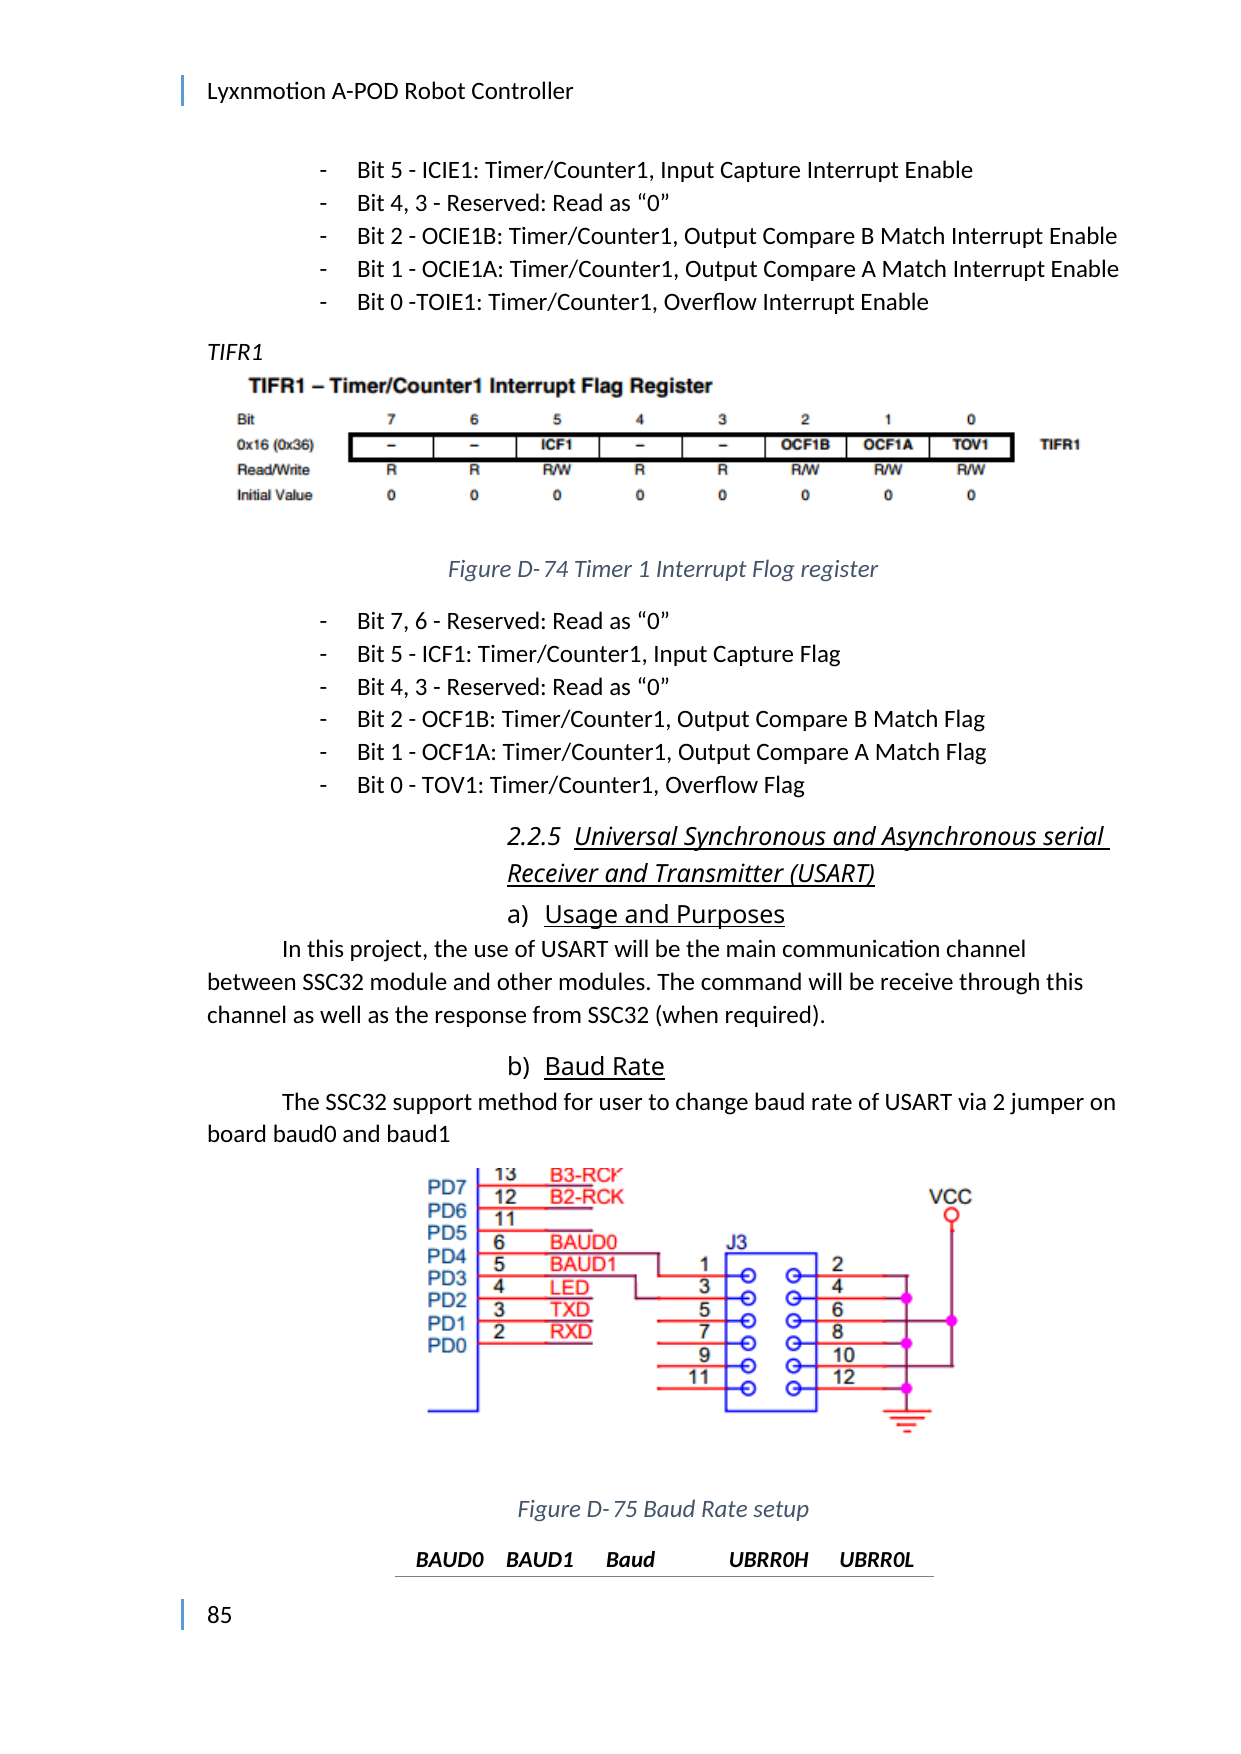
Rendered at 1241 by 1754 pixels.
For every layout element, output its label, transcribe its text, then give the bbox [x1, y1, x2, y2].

subtitle TIFR1 [207, 336, 1122, 366]
picture [427, 1168, 977, 1475]
picture [228, 368, 1101, 535]
list Bit 7, 6 - Reserved: Read as “0” [319, 605, 1122, 635]
list Bit 5 - ICF1: Timer/Counter1, Input Capture Flag [319, 638, 1122, 668]
table_header UBRR0L [828, 1545, 934, 1576]
text The SSC32 support method for user to change baud rate of USART via 2 jumper on board baud0 and baud1 [207, 1086, 1122, 1149]
list Bit 0 -TOIE1: Timer/Counter1, Overflow Interrupt Enable [319, 286, 1122, 317]
subtitle Baud Rate [507, 1049, 1122, 1083]
table_header Baud Rate [595, 1545, 717, 1576]
list Bit 0 - TOV1: Timer/Counter1, Overflow Flag [319, 769, 1122, 800]
list Bit 2 - OCF1B: Timer/Counter1, Output Compare B Match Flag [319, 704, 1122, 734]
list Bit 4, 3 - Reserved: Read as “0” [319, 188, 1122, 218]
table_header BAUD1 [495, 1545, 594, 1576]
list Bit 2 - OCIE1B: Timer/Counter1, Output Compare B Match Interrupt Enable [319, 221, 1122, 251]
text In this project, the use of USART will be the main communication channel between SSC32 module and other modules. The command will be receive through this channel as well as the response from SSC32 (when required). [207, 933, 1122, 1030]
subtitle Usage and Purposes [507, 897, 1122, 931]
table_header BAUD0 [395, 1545, 494, 1576]
table_header UBRR0H [718, 1545, 828, 1576]
list Bit 1 - OCF1A: Timer/Counter1, Output Compare A Match Flag [319, 737, 1122, 767]
list Bit 1 - OCIE1A: Timer/Counter1, Output Compare A Match Interrupt Enable [319, 253, 1122, 284]
list Bit 5 - ICIE1: Timer/Counter1, Input Capture Interrupt Enable [319, 155, 1122, 185]
list Bit 4, 3 - Reserved: Read as “0” [319, 671, 1122, 701]
subtitle Universal Synchronous and Asynchronous serial Receiver and Transmitter (USART) [507, 819, 1122, 890]
